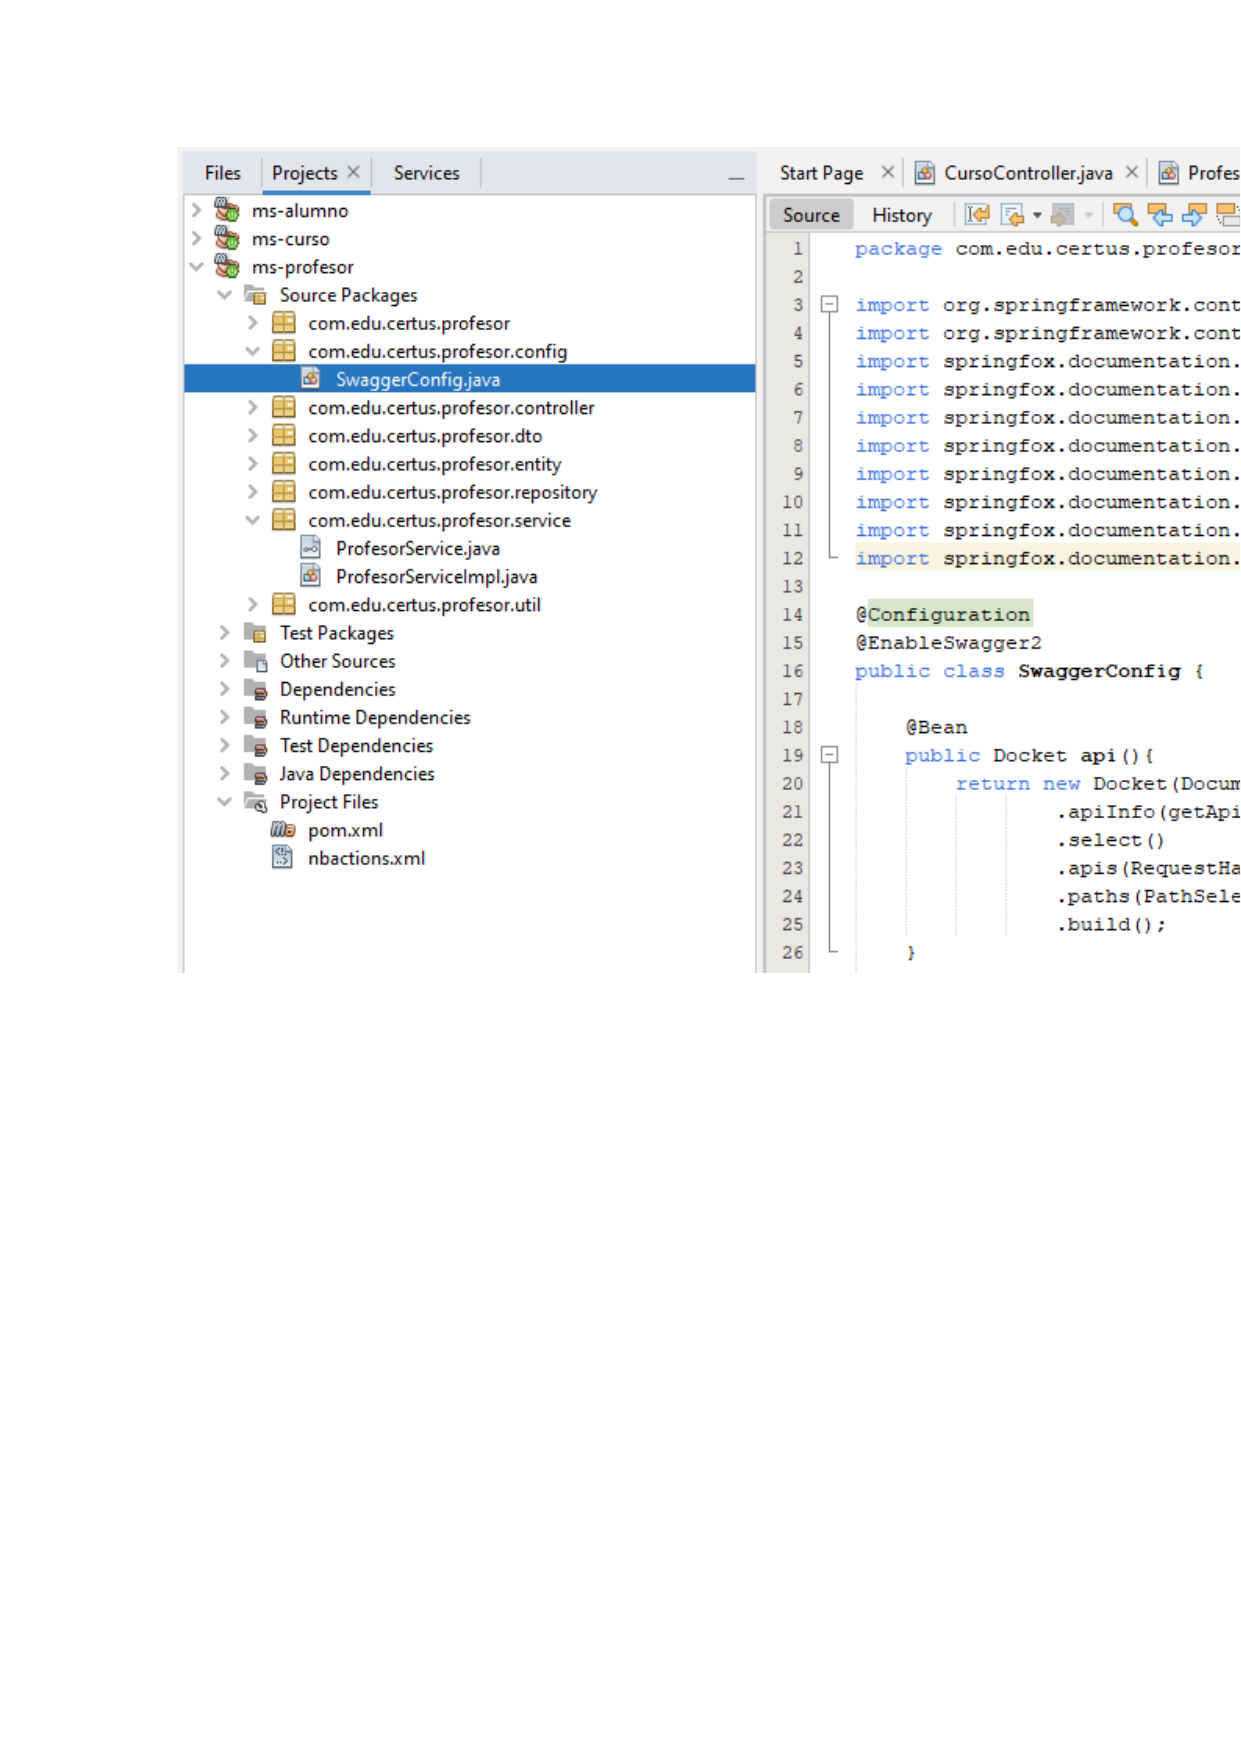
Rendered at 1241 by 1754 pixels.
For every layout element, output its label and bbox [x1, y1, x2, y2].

picture [177, 147, 1241, 973]
